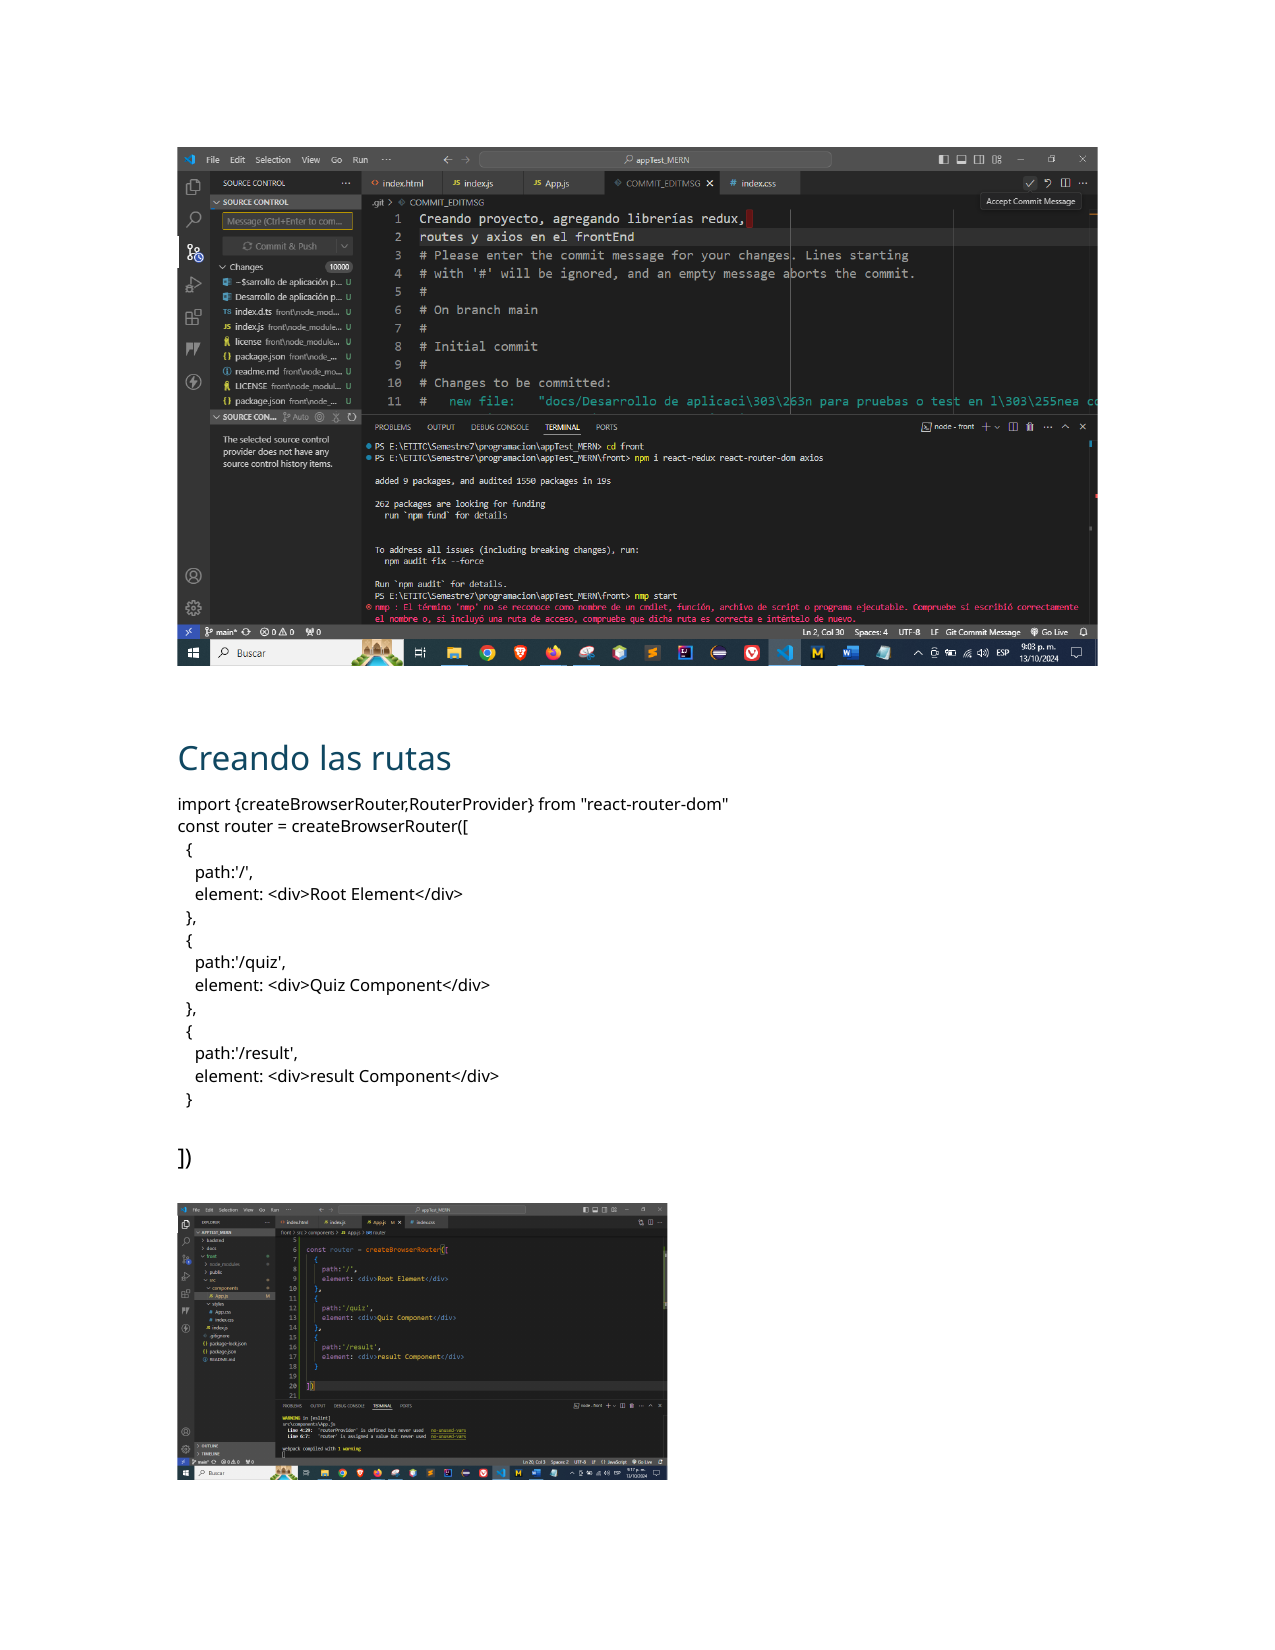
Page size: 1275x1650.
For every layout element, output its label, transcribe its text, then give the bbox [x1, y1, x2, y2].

text }, [177, 996, 1098, 1019]
text { [177, 928, 1098, 951]
text ]) [177, 1141, 1098, 1172]
picture [177, 1203, 668, 1480]
text import {createBrowserRouter,RouterProvider} from "react-router-dom" [177, 792, 1098, 815]
text element: <div>Quiz Component</div> [177, 974, 1098, 996]
picture [177, 147, 1098, 666]
text path:'/', [177, 860, 1098, 883]
text { [177, 1019, 1098, 1042]
text path:'/quiz', [177, 951, 1098, 974]
text }, [177, 906, 1098, 928]
text path:'/result', [177, 1042, 1098, 1064]
text } [177, 1087, 1098, 1110]
text element: <div>result Component</div> [177, 1064, 1098, 1087]
text const router = createBrowserRouter([ [177, 815, 1098, 837]
text element: <div>Root Element</div> [177, 883, 1098, 906]
subtitle Creando las rutas [177, 735, 1098, 780]
text { [177, 837, 1098, 860]
